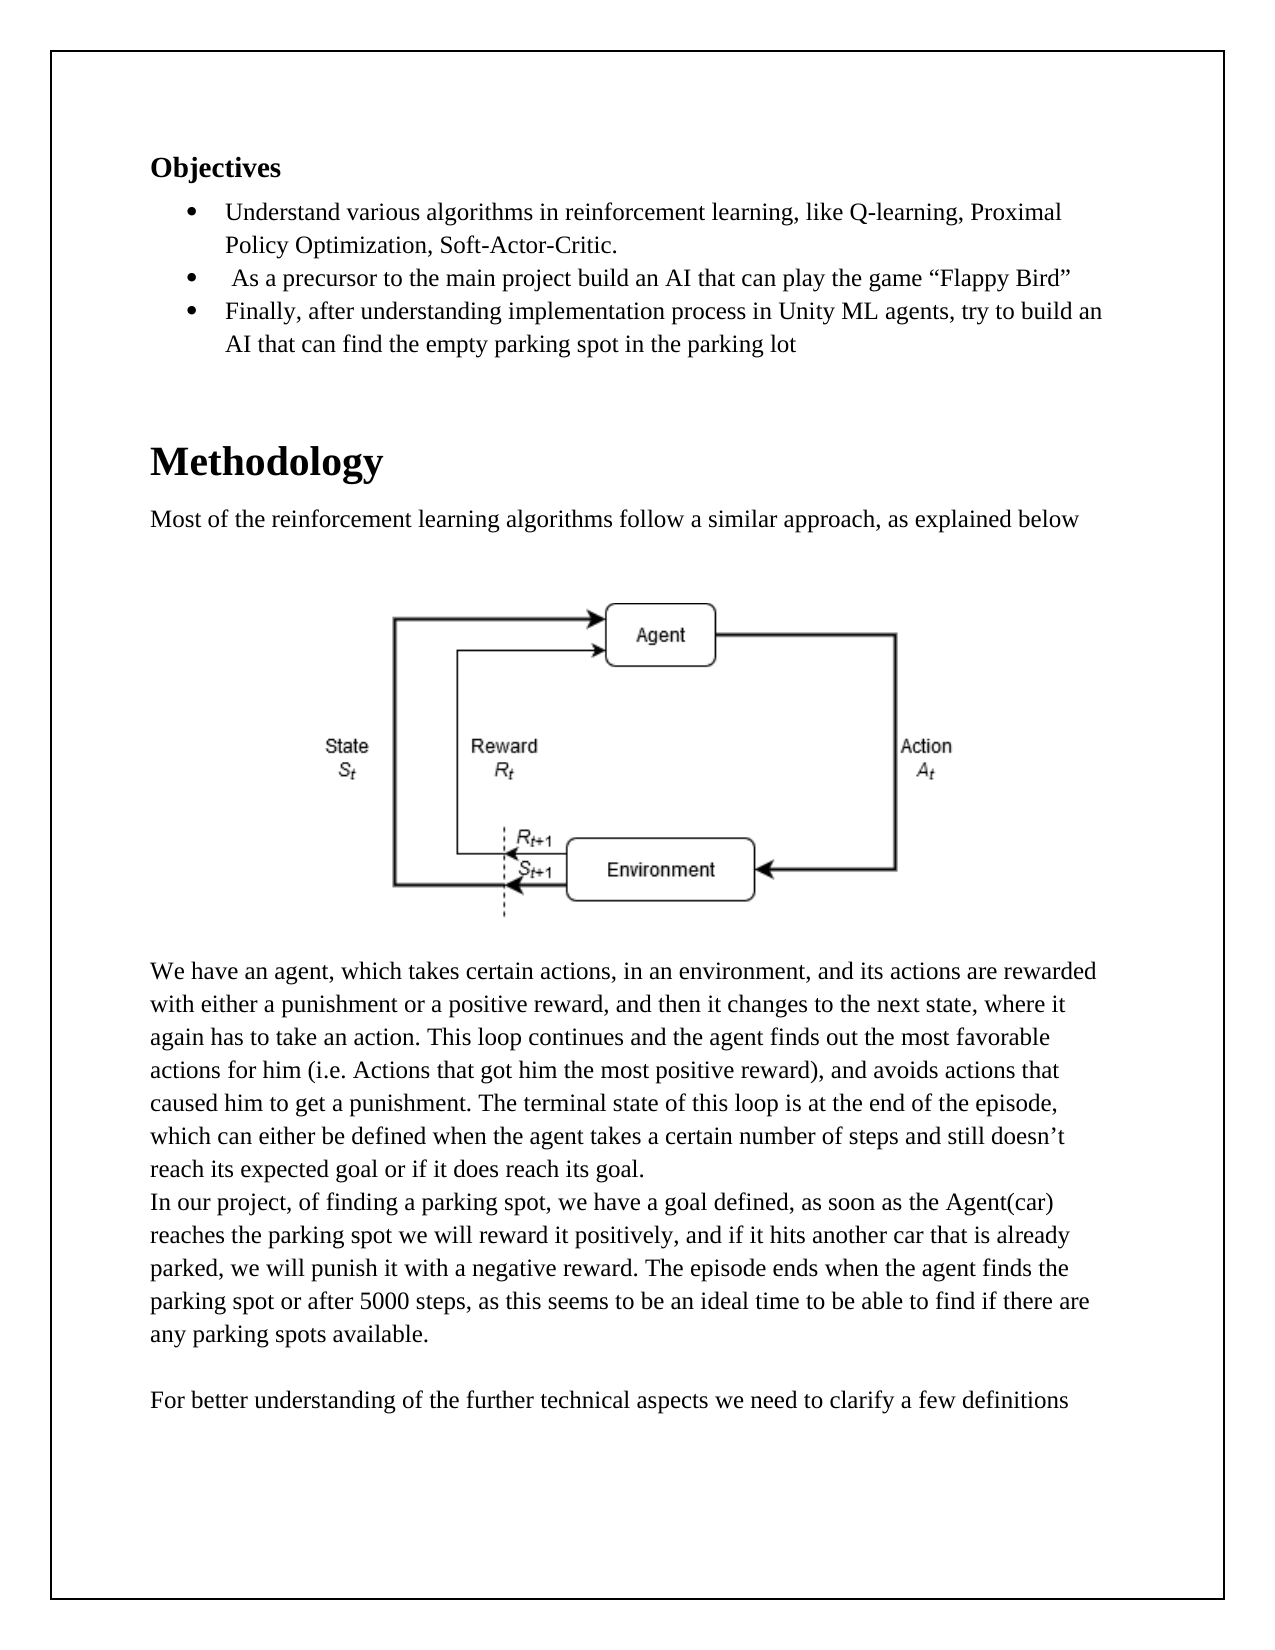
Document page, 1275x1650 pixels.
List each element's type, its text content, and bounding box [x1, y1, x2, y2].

text We have an agent, which takes certain actions, in an environment, and its actions are rewarded with either a punishment or a positive reward, and then it changes to the next state, where it again has to take an action. This loop continues and the agent finds out the most favorable actions for him (i.e. Actions that got him the most positive reward), and avoids actions that caused him to get a punishment. The terminal state of this loop is at the end of the episode, which can either be defined when the agent takes a certain number of steps and still doesn’t reach its expected goal or if it does reach its goal. [150, 956, 1125, 1183]
list Understand various algorithms in reinforcement learning, like Q-learning, Proximal Policy Optimization, Soft-Actor-Critic. [187, 197, 1125, 259]
text In our project, of finding a parking spot, we have a goal defined, as soon as the Agent(car) reaches the parking spot we will reward it positively, and if it hits another car that is already parked, we will punish it with a negative reward. The episode ends when the agent finds the parking spot or after 5000 steps, as this seems to be an ideal time to be able to find if there are any parking spots available. [150, 1187, 1125, 1348]
subtitle Objectives [150, 150, 1125, 183]
list Finally, after understanding implementation process in Unity ML agents, try to build an AI that can find the empty parking spot in the parking lot [187, 296, 1125, 358]
text For better understanding of the further technical aspects we need to clarify a few definitions [150, 1386, 1125, 1414]
picture [316, 603, 959, 919]
list As a precursor to the main project build an AI that can play the game “Flappy Bird” [187, 263, 1125, 292]
text Most of the reinforcement learning algorithms follow a similar approach, as explained below [150, 504, 1125, 533]
subtitle Methodology [150, 437, 1125, 484]
